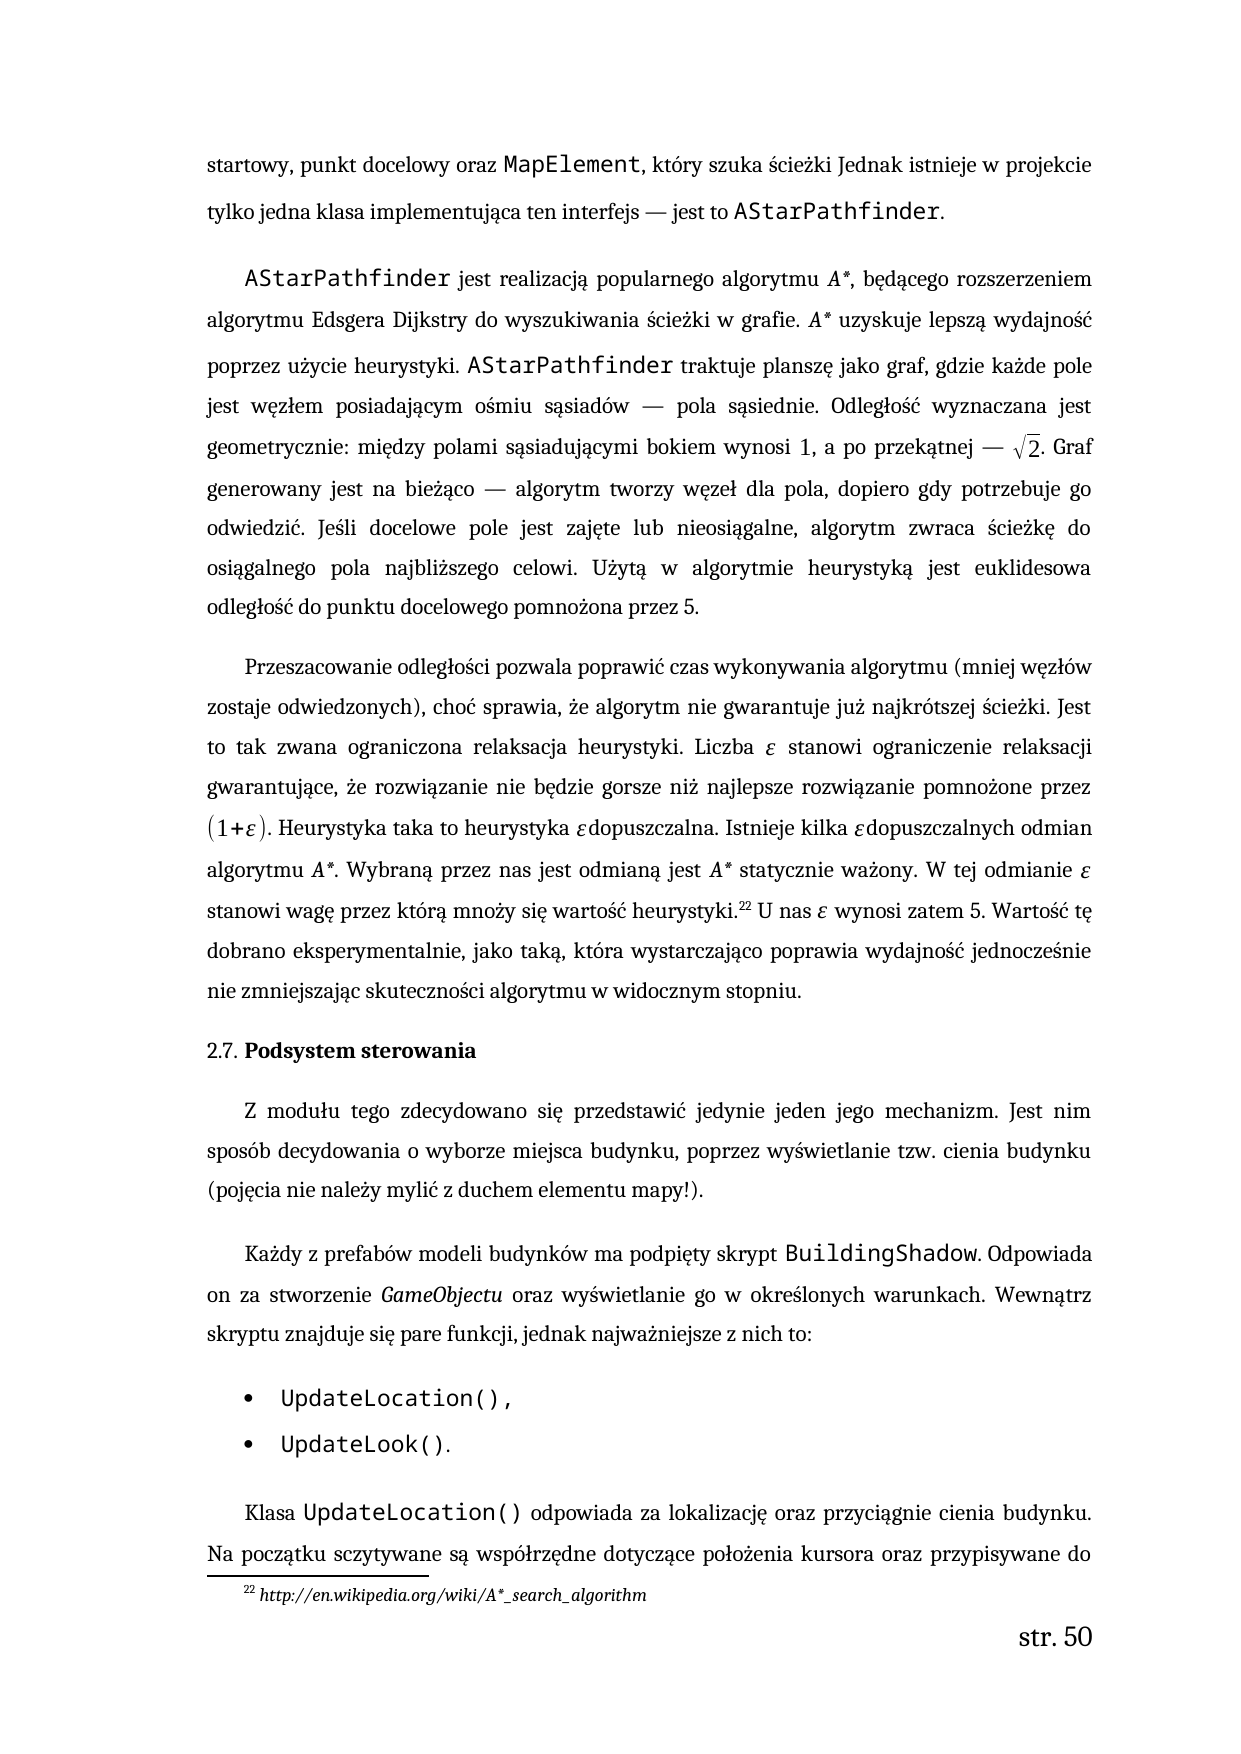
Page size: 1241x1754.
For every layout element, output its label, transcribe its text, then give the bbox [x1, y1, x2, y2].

text Przeszacowanie odległości pozwala poprawić czas wykonywania algorytmu (mniej węzłów zostaje odwiedzonych), choć sprawia, że algorytm nie gwarantuje już najkrótszej ścieżki. Jest to tak zwana ograniczona relaksacja heurystyki. Liczba stanowi ograniczenie relaksacji gwarantujące, że rozwiązanie nie będzie gorsze niż najlepsze rozwiązanie pomnożone przez. Heurystyka taka to heurystyka dopuszczalna. Istnieje kilka dopuszczalnych odmian algorytmu A*. Wybraną przez nas jest odmianą jest A* statycznie ważony. W tej odmianie stanowi wagę przez którą mnoży się wartość heurystyki. U nas wynosi zatem 5. Wartość tę dobrano eksperymentalnie, jako taką, która wystarczająco poprawia wydajność jednocześnie nie zmniejszając skuteczności algorytmu w widocznym stopniu. [207, 654, 1092, 1004]
subtitle Podsystem sterowania [207, 1038, 1092, 1064]
text Każdy z prefabów modeli budynków ma podpięty skrypt BuildingShadow. Odpowiada on za stworzenie GameObjectu oraz wyświetlanie go w określonych warunkach. Wewnątrz skryptu znajduje się pare funkcji, jednak najważniejsze z nich to: [207, 1237, 1092, 1347]
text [207, 148, 1092, 226]
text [207, 1496, 1092, 1567]
list UpdateLook(). [207, 1428, 1092, 1459]
text AStarPathfinder jest realizacją popularnego algorytmu A*, będącego rozszerzeniem algorytmu Edsgera Dijkstry do wyszukiwania ścieżki w grafie. A* uzyskuje lepszą wydajność poprzez użycie heurystyki. AStarPathfinder traktuje planszę jako graf, gdzie każde pole jest węzłem posiadającym ośmiu sąsiadów — pola sąsiednie. Odległość wyznaczana jest geometrycznie: między polami sąsiadującymi bokiem wynosi , a po przekątnej — . Graf generowany jest na bieżąco — algorytm tworzy węzeł dla pola, dopiero gdy potrzebuje go odwiedzić. Jeśli docelowe pole jest zajęte lub nieosiągalne, algorytm zwraca ścieżkę do osiągalnego pola najbliższego celowi. Użytą w algorytmie heurystyką jest euklidesowa odległość do punktu docelowego pomnożona przez 5. [207, 262, 1092, 620]
text Z modułu tego zdecydowano się przedstawić jedynie jeden jego mechanizm. Jest nim sposób decydowania o wyborze miejsca budynku, poprzez wyświetlanie tzw. cienia budynku (pojęcia nie należy mylić z duchem elementu mapy!). [207, 1098, 1092, 1203]
list UpdateLocation(), [207, 1381, 1092, 1413]
